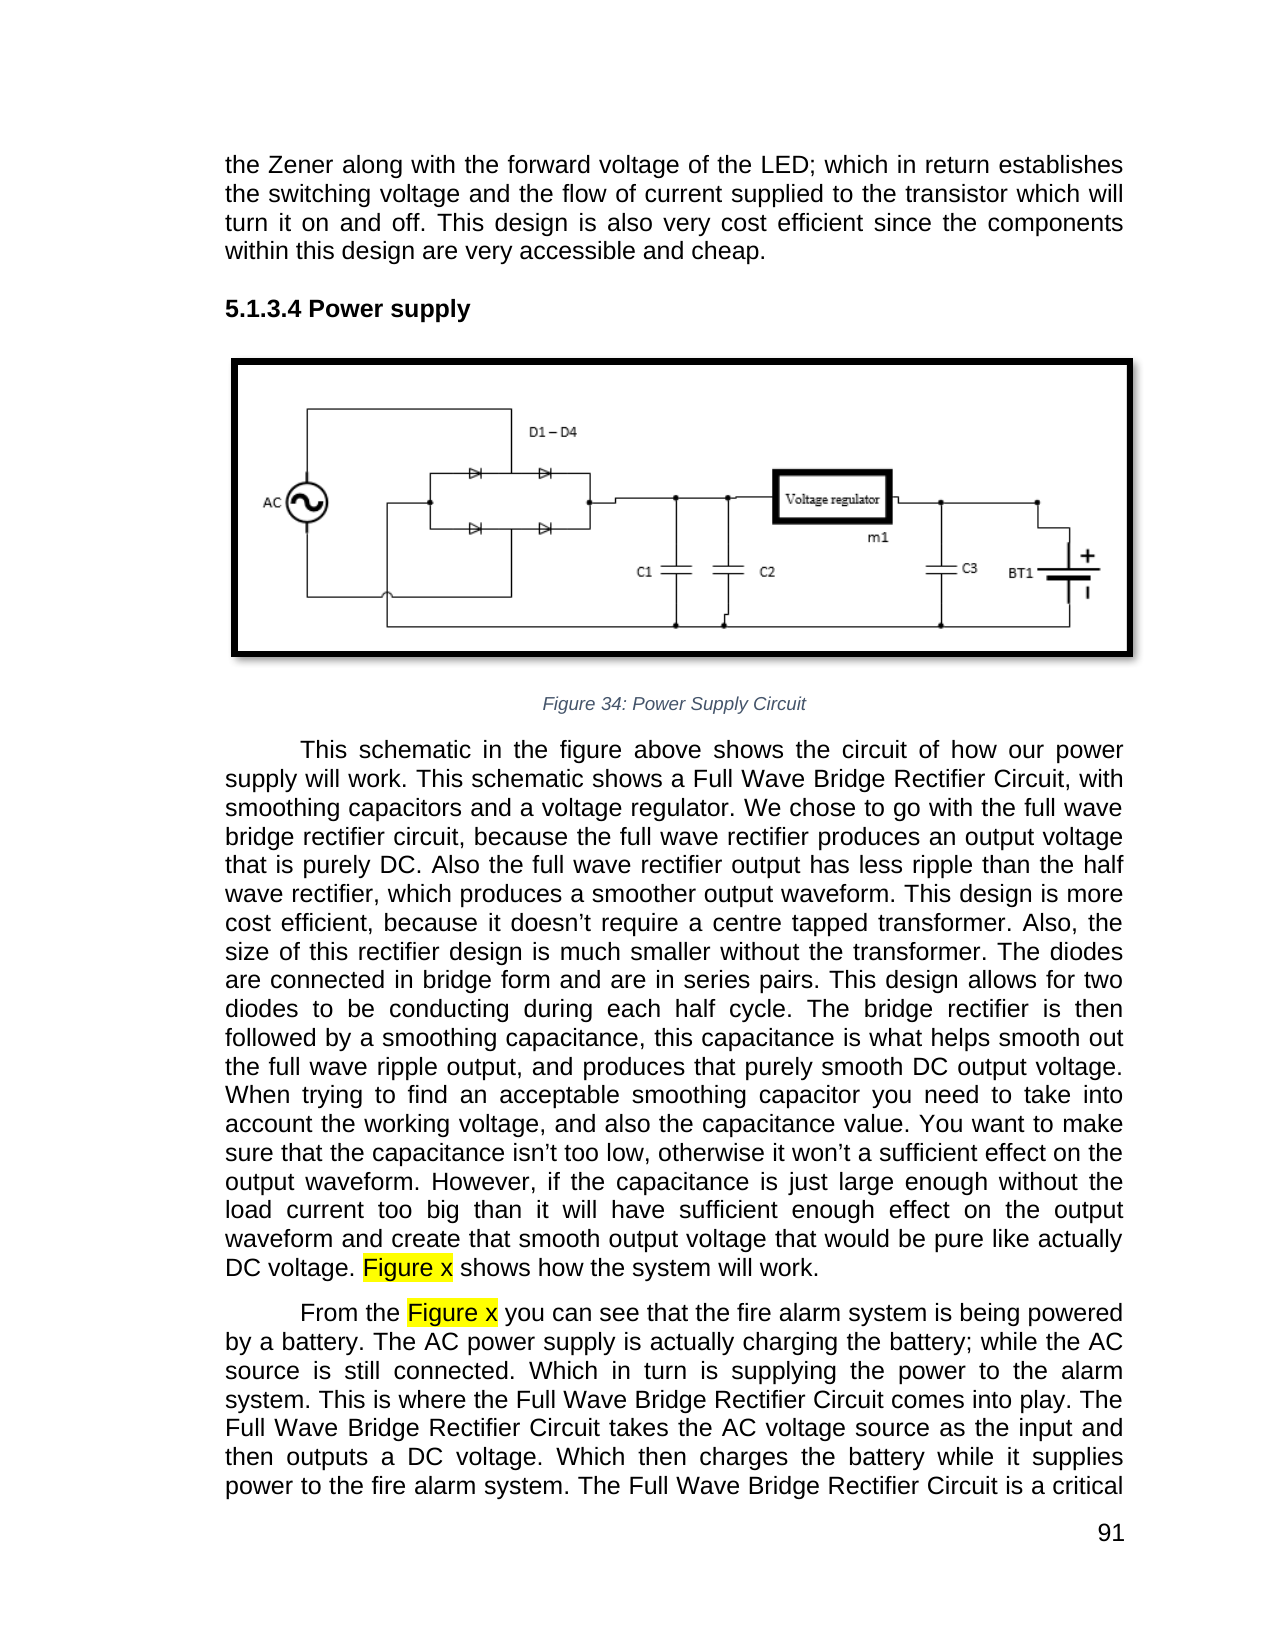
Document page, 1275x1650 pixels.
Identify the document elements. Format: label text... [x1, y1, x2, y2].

picture [238, 365, 1127, 651]
text Figure 34: Power Supply Circuit [225, 693, 1125, 714]
subtitle 5.1.3.4 Power supply [225, 294, 1125, 323]
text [225, 150, 1125, 265]
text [225, 1298, 1125, 1499]
text This schematic in the figure above shows the circuit of how our power supply will work. This schematic shows a Full Wave Bridge Rectifier Circuit, with smoothing capacitors and a voltage regulator. We chose to go with the full wave bridge rectifier circuit, because the full wave rectifier produces an output voltage that is purely DC. Also the full wave rectifier output has less ripple than the half wave rectifier, which produces a smoother output waveform. This design is more cost efficient, because it doesn’t require a centre tapped transformer. Also, the size of this rectifier design is much smaller without the transformer. The diodes are connected in bridge form and are in series pairs. This design allows for two diodes to be conducting during each half cycle. The bridge rectifier is then followed by a smoothing capacitance, this capacitance is what helps smooth out the full wave ripple output, and produces that purely smooth DC output voltage. When trying to find an acceptable smoothing capacitor you need to take into account the working voltage, and also the capacitance value. You want to make sure that the capacitance isn’t too low, otherwise it won’t a sufficient effect on the output waveform. However, if the capacitance is just large enough without the load current too big than it will have sufficient enough effect on the output waveform and create that smooth output voltage that would be pure like actually DC voltage. Figure x shows how the system will work. [225, 735, 1125, 1282]
